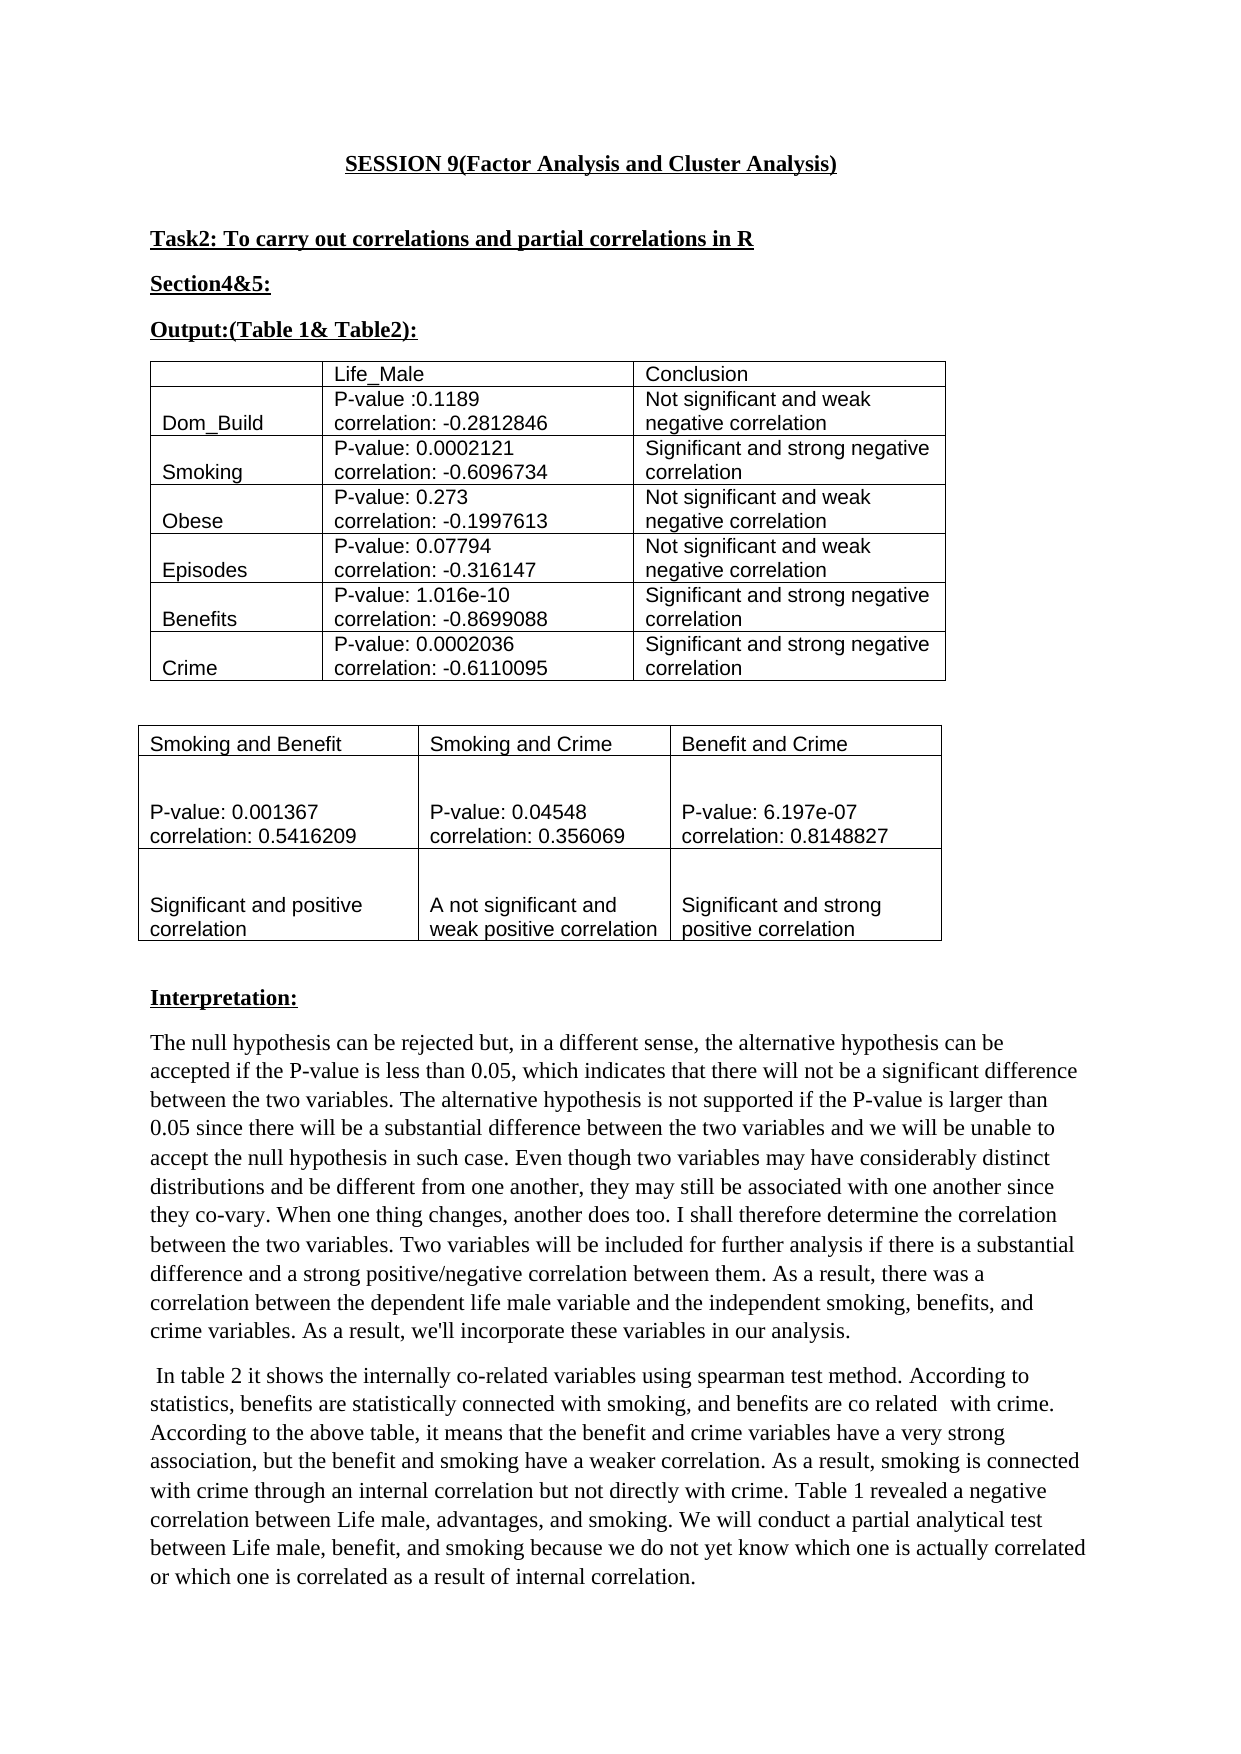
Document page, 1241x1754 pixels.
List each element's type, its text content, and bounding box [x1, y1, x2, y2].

table_header Benefit and Crime [671, 726, 941, 755]
table_cell P-value: 0.001367 correlation: 0.5416209 [139, 756, 418, 848]
table_cell P-value: 0.273 correlation: -0.1997613 [323, 485, 633, 533]
text SESSION 9(Factor Analysis and Cluster Analysis) [150, 150, 1090, 207]
table_header Life_Male [323, 362, 633, 386]
table_cell Not significant and weak negative correlation [634, 534, 945, 582]
table_cell P-value: 1.016e-10 correlation: -0.8699088 [323, 583, 633, 631]
table_header Smoking and Benefit [139, 726, 418, 755]
text The null hypothesis can be rejected but, in a different sense, the alternative hypothesis can be accepted if the P-value is less than 0.05, which indicates that there will not be a significant difference between the two variables. The alternative hypothesis is not supported if the P-value is larger than 0.05 since there will be a substantial difference between the two variables and we will be unable to accept the null hypothesis in such case. Even though two variables may have considerably distinct distributions and be different from one another, they may still be associated with one another since they co-vary. When one thing changes, another does too. I shall therefore determine the correlation between the two variables. Two variables will be included for further analysis if there is a substantial difference and a strong positive/negative correlation between them. As a result, there was a correlation between the dependent life male variable and the independent smoking, benefits, and crime variables. As a result, we'll incorporate these variables in our analysis. [150, 1029, 1090, 1343]
text Task2: To carry out correlations and partial correlations in R [150, 225, 1090, 252]
table_cell Significant and strong negative correlation [634, 436, 945, 484]
text Interpretation: [150, 984, 1090, 1010]
text In table 2 it shows the internally co-related variables using spearman test method. According to statistics, benefits are statistically connected with smoking, and benefits are co related with crime. According to the above table, it means that the benefit and crime variables have a very strong association, but the benefit and smoking have a weaker correlation. As a result, smoking is connected with crime through an internal correlation but not directly with crime. Table 1 revealed a negative correlation between Life male, advantages, and smoking. We will conduct a partial analytical test between Life male, benefit, and smoking because we do not yet know which one is actually correlated or which one is correlated as a result of internal correlation. [150, 1362, 1090, 1589]
table_cell Significant and strong positive correlation [671, 849, 941, 940]
table_cell A not significant and weak positive correlation [419, 849, 670, 940]
table_cell P-value: 6.197e-07 correlation: 0.8148827 [671, 756, 941, 848]
table_cell P-value: 0.0002121 correlation: -0.6096734 [323, 436, 633, 484]
table_cell Not significant and weak negative correlation [634, 485, 945, 533]
table_cell P-value: 0.0002036 correlation: -0.6110095 [323, 632, 633, 679]
table_cell Dom_Build [151, 387, 322, 435]
table_header Conclusion [634, 362, 945, 386]
table_cell Benefits [151, 583, 322, 631]
table_cell Crime [151, 632, 322, 679]
text Section4&5: [150, 271, 1090, 297]
table_cell Not significant and weak negative correlation [634, 387, 945, 435]
table_cell Significant and positive correlation [139, 849, 418, 940]
table_cell Significant and strong negative correlation [634, 632, 945, 679]
table_cell P-value: 0.07794 correlation: -0.316147 [323, 534, 633, 582]
table_header [151, 362, 322, 386]
table_cell Obese [151, 485, 322, 533]
table_cell Episodes [151, 534, 322, 582]
table_header Smoking and Crime [419, 726, 670, 755]
table_cell Smoking [151, 436, 322, 484]
table_cell P-value :0.1189 correlation: -0.2812846 [323, 387, 633, 435]
text Output:(Table 1& Table2): [150, 316, 1090, 342]
table_cell P-value: 0.04548 correlation: 0.356069 [419, 756, 670, 848]
table_cell Significant and strong negative correlation [634, 583, 945, 631]
